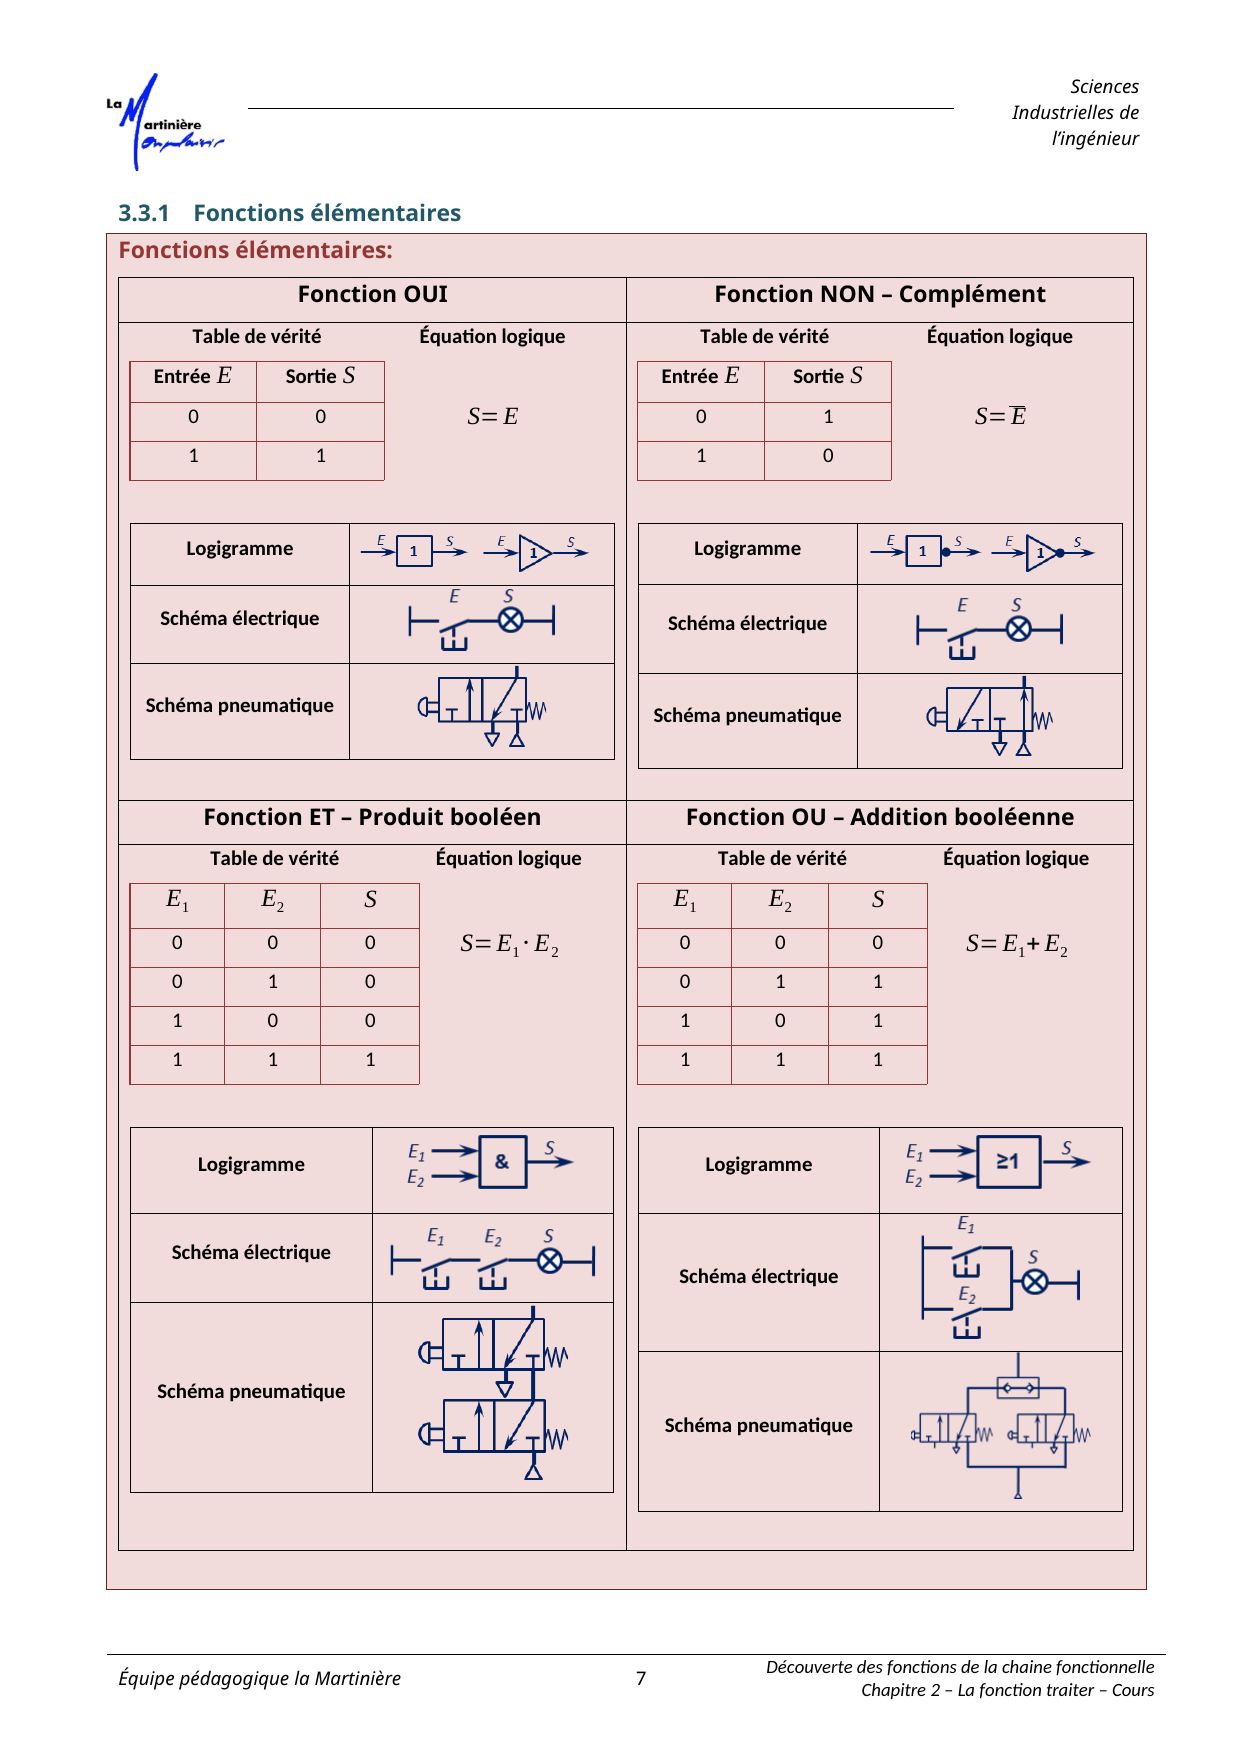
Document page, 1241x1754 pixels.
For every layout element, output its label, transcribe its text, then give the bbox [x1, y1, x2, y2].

subtitle Fonctions élémentaires [118, 197, 1152, 228]
picture [870, 523, 1110, 572]
picture [390, 1214, 596, 1290]
picture [106, 73, 225, 171]
picture [891, 1127, 1111, 1201]
picture [417, 663, 547, 747]
picture [916, 585, 1064, 660]
picture [911, 1352, 1091, 1499]
picture [921, 1214, 1080, 1339]
picture [926, 673, 1053, 756]
picture [418, 1302, 569, 1480]
picture [360, 523, 604, 572]
table_header Fonctions élémentaires: [107, 234, 1146, 1589]
picture [392, 1127, 594, 1201]
picture [408, 585, 556, 651]
